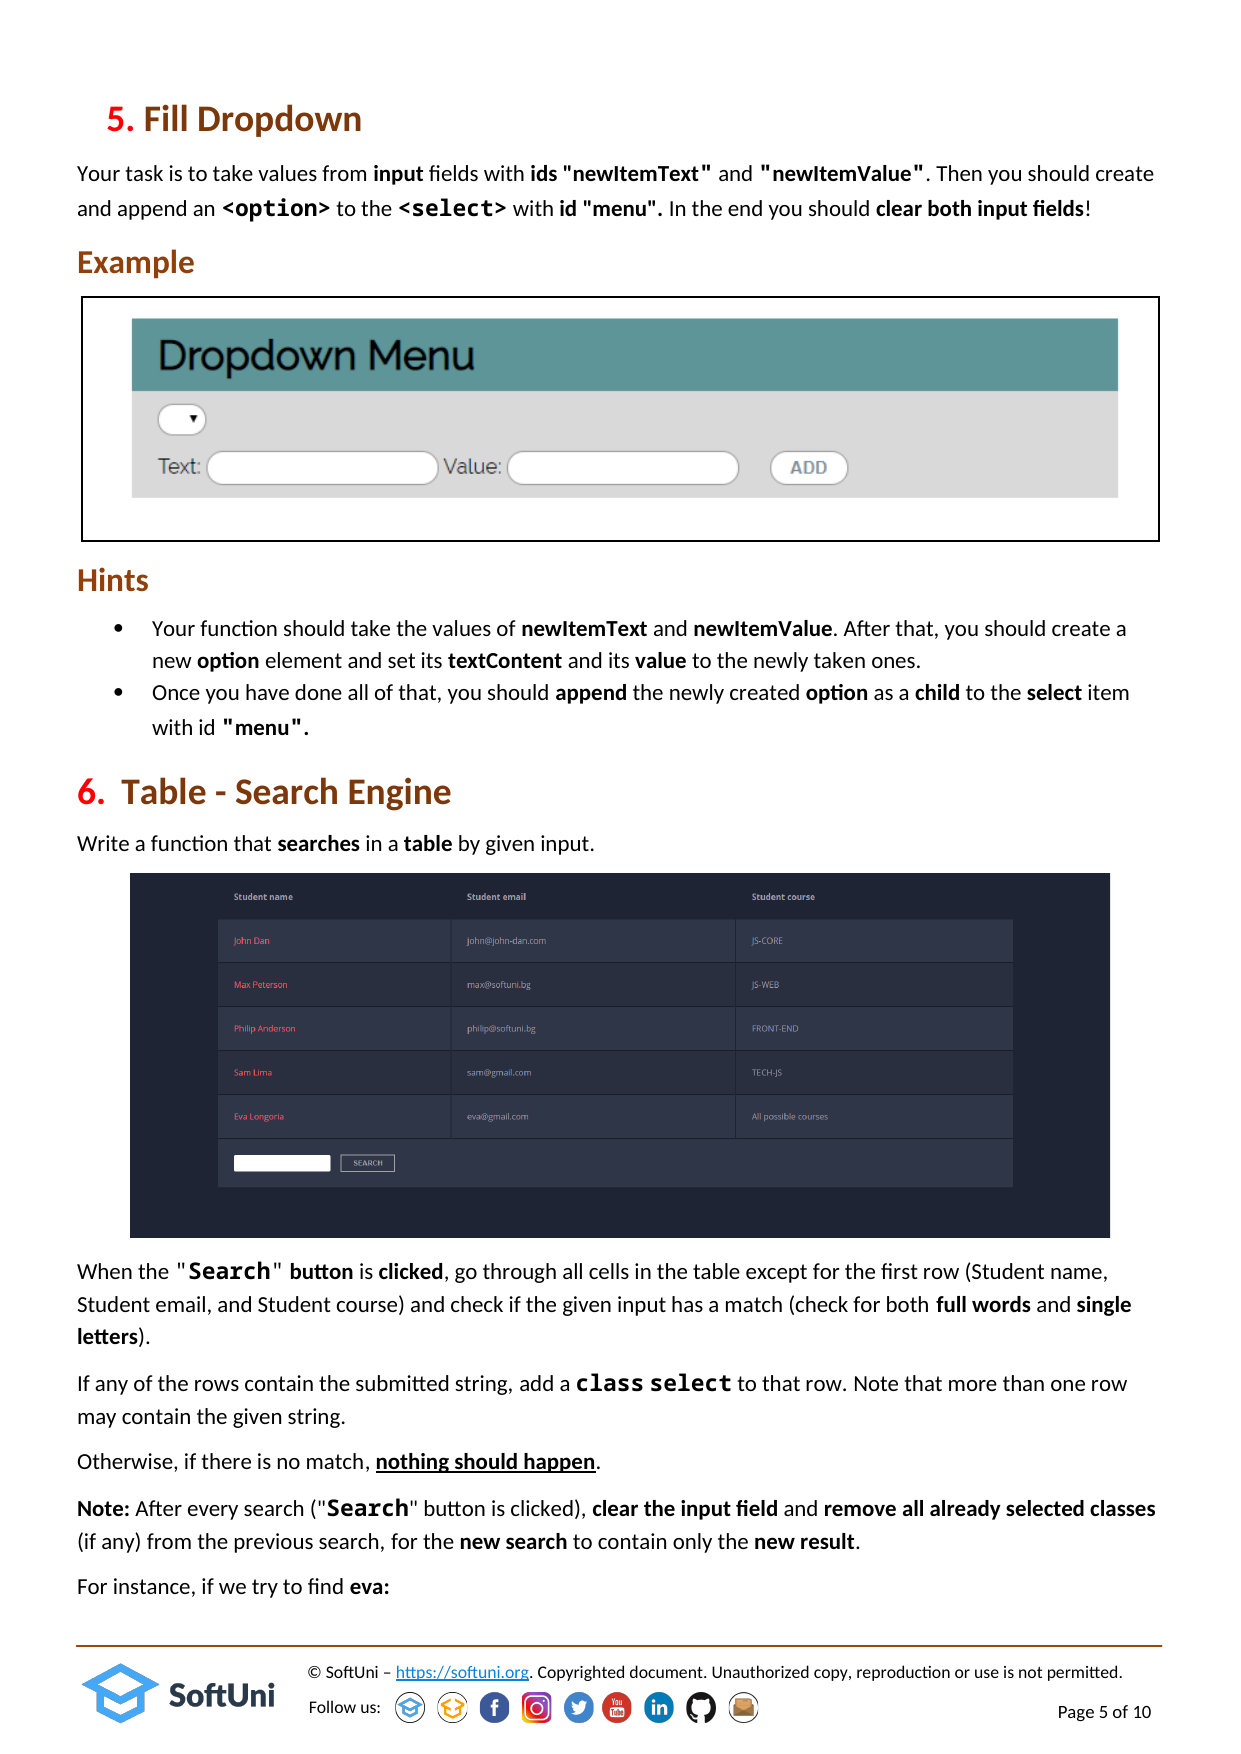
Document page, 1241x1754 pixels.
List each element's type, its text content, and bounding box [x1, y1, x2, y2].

text When the "Search" button is clicked, go through all cells in the table except for the first row (Student name, Student email, and Student course) and check if the given input has a match (check for both full words and single letters). [77, 1255, 1163, 1350]
picture [728, 1692, 759, 1723]
subtitle Hints [77, 559, 1163, 599]
picture [644, 1714, 653, 1723]
picture [658, 1705, 667, 1714]
list Once you have done all of that, you should append the newly created option as a child to the select item with id "menu". [114, 678, 1163, 742]
picture [130, 873, 1110, 1238]
picture [602, 1692, 632, 1723]
text If any of the rows contain the submitted string, add a class select to that row. Note that more than one row may contain the given string. [77, 1367, 1163, 1430]
list Your function should take the values of newItemText and newItemValue. After that, you should create a new option element and set its textContent and its value to the newly taken ones. [114, 614, 1163, 674]
subtitle Table - Search Engine [77, 768, 1163, 813]
subtitle Example [77, 241, 1163, 282]
picture [564, 1692, 594, 1723]
picture [479, 1692, 510, 1723]
picture [665, 1692, 674, 1701]
picture [522, 1692, 552, 1723]
text Оtherwise, if there is no match, nothing should happen. [77, 1447, 1163, 1475]
picture [437, 1692, 468, 1723]
text Note: After every search ("Search" button is clicked), clear the input field and remove all already selected classes (if any) from the previous search, for the new search to contain only the new result. [77, 1492, 1163, 1555]
picture [395, 1692, 425, 1723]
text For instance, if we try to find eva: [77, 1572, 1163, 1600]
text Your task is to take values from input fields with ids "newItemText" and "newItemValue". Then you should create and append an <option> to the <select> with id "menu". In the end you should clear both input fields! [77, 156, 1163, 224]
picture [686, 1692, 716, 1723]
subtitle Fill Dropdown [106, 95, 1163, 141]
picture [644, 1692, 653, 1701]
picture [83, 298, 1158, 540]
picture [75, 1658, 281, 1729]
picture [665, 1714, 674, 1723]
text Write a function that searches in a table by given input. [77, 829, 1163, 857]
